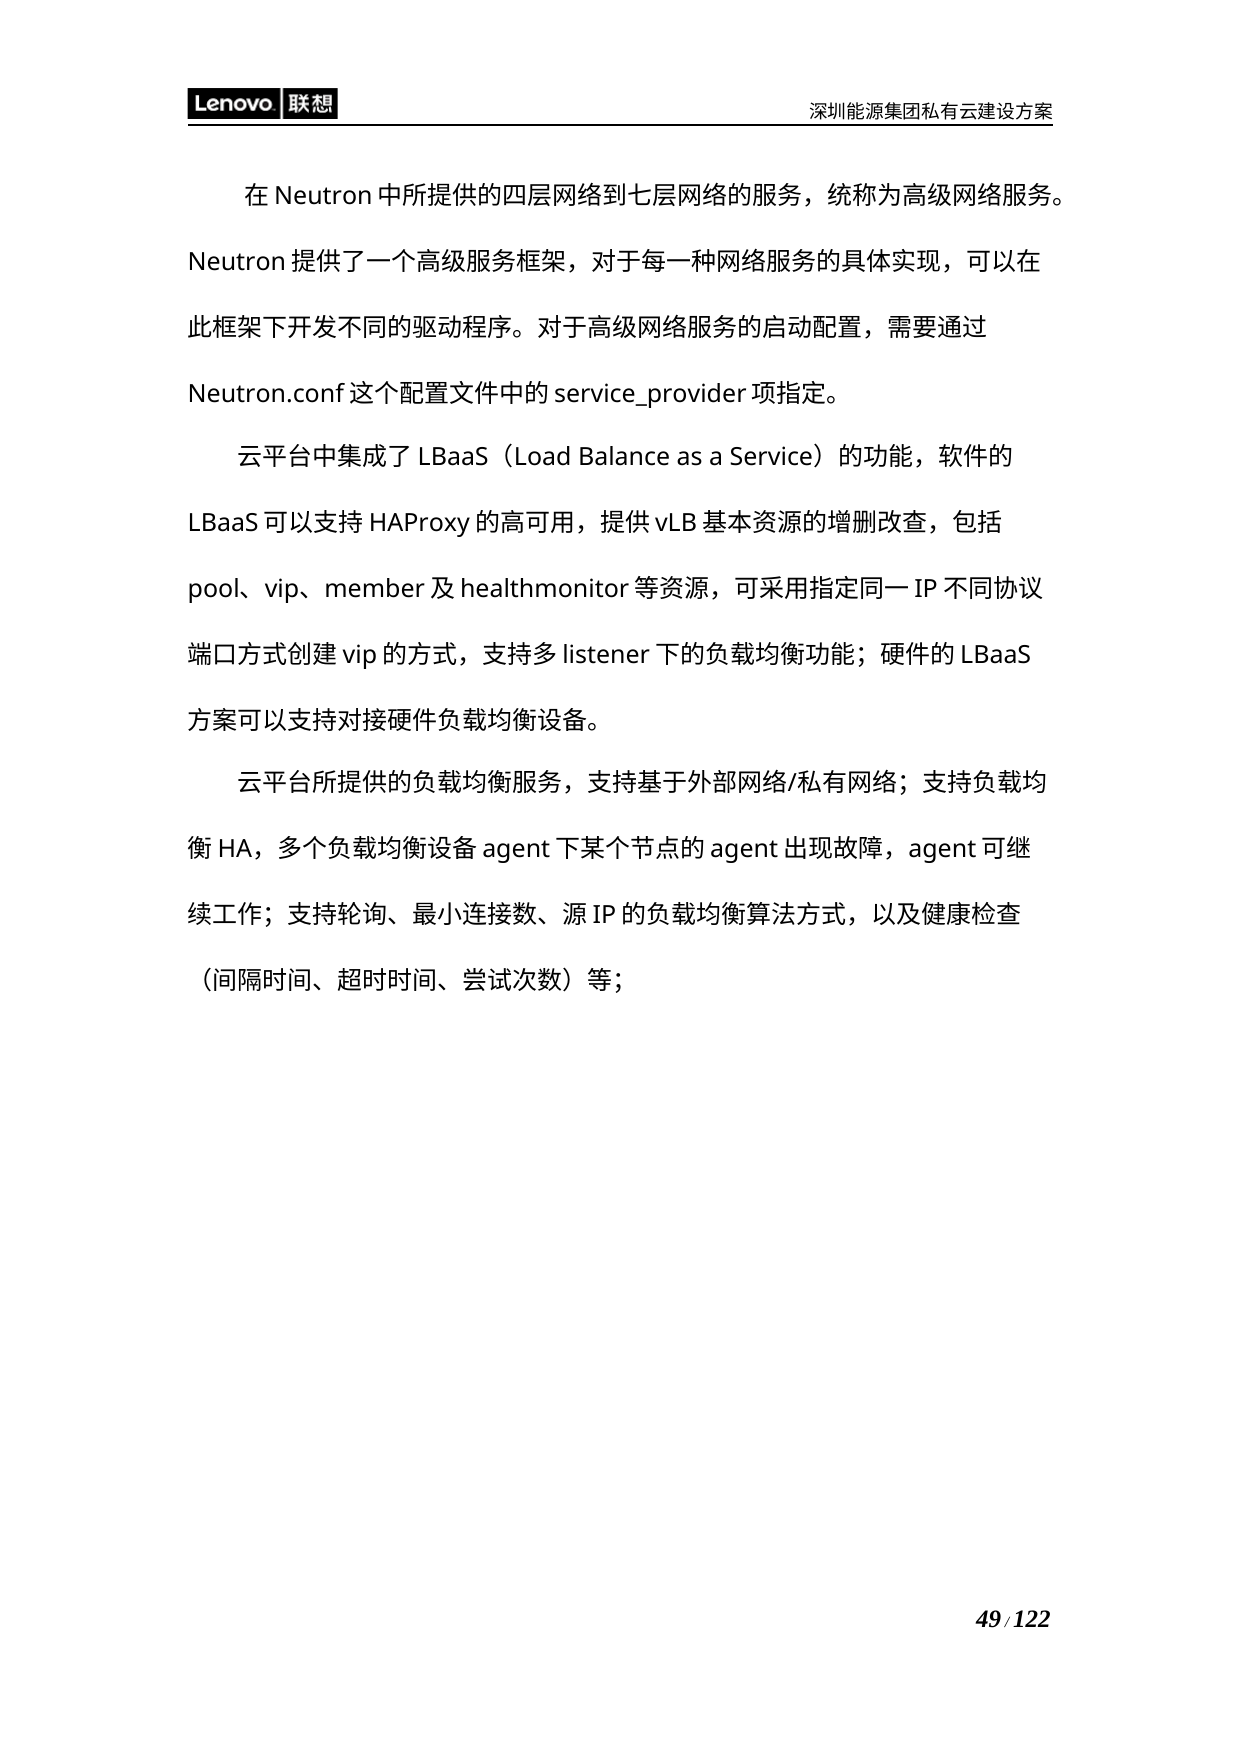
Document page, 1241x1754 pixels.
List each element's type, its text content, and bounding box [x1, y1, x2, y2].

picture [187, 88, 338, 119]
text 云平台中集成了LBaaS（Load Balance as a Service）的功能，软件的LBaaS可以支持HAProxy的高可用，提供vLB基本资源的增删改查，包括pool、vip、member及healthmonitor等资源，可采用指定同一IP不同协议端口方式创建vip的方式，支持多listener下的负载均衡功能；硬件的LBaaS方案可以支持对接硬件负载均衡设备。 [187, 432, 1053, 741]
text 云平台所提供的负载均衡服务，支持基于外部网络/私有网络；支持负载均衡HA，多个负载均衡设备agent下某个节点的agent出现故障，agent可继续工作；支持轮询、最小连接数、源IP的负载均衡算法方式，以及健康检查（间隔时间、超时时间、尝试次数）等； [187, 759, 1053, 1001]
text 在Neutron中所提供的四层网络到七层网络的服务，统称为高级网络服务。Neutron提供了一个高级服务框架，对于每一种网络服务的具体实现，可以在此框架下开发不同的驱动程序。对于高级网络服务的启动配置，需要通过Neutron.conf这个配置文件中的service_provider项指定。 [187, 172, 1053, 414]
